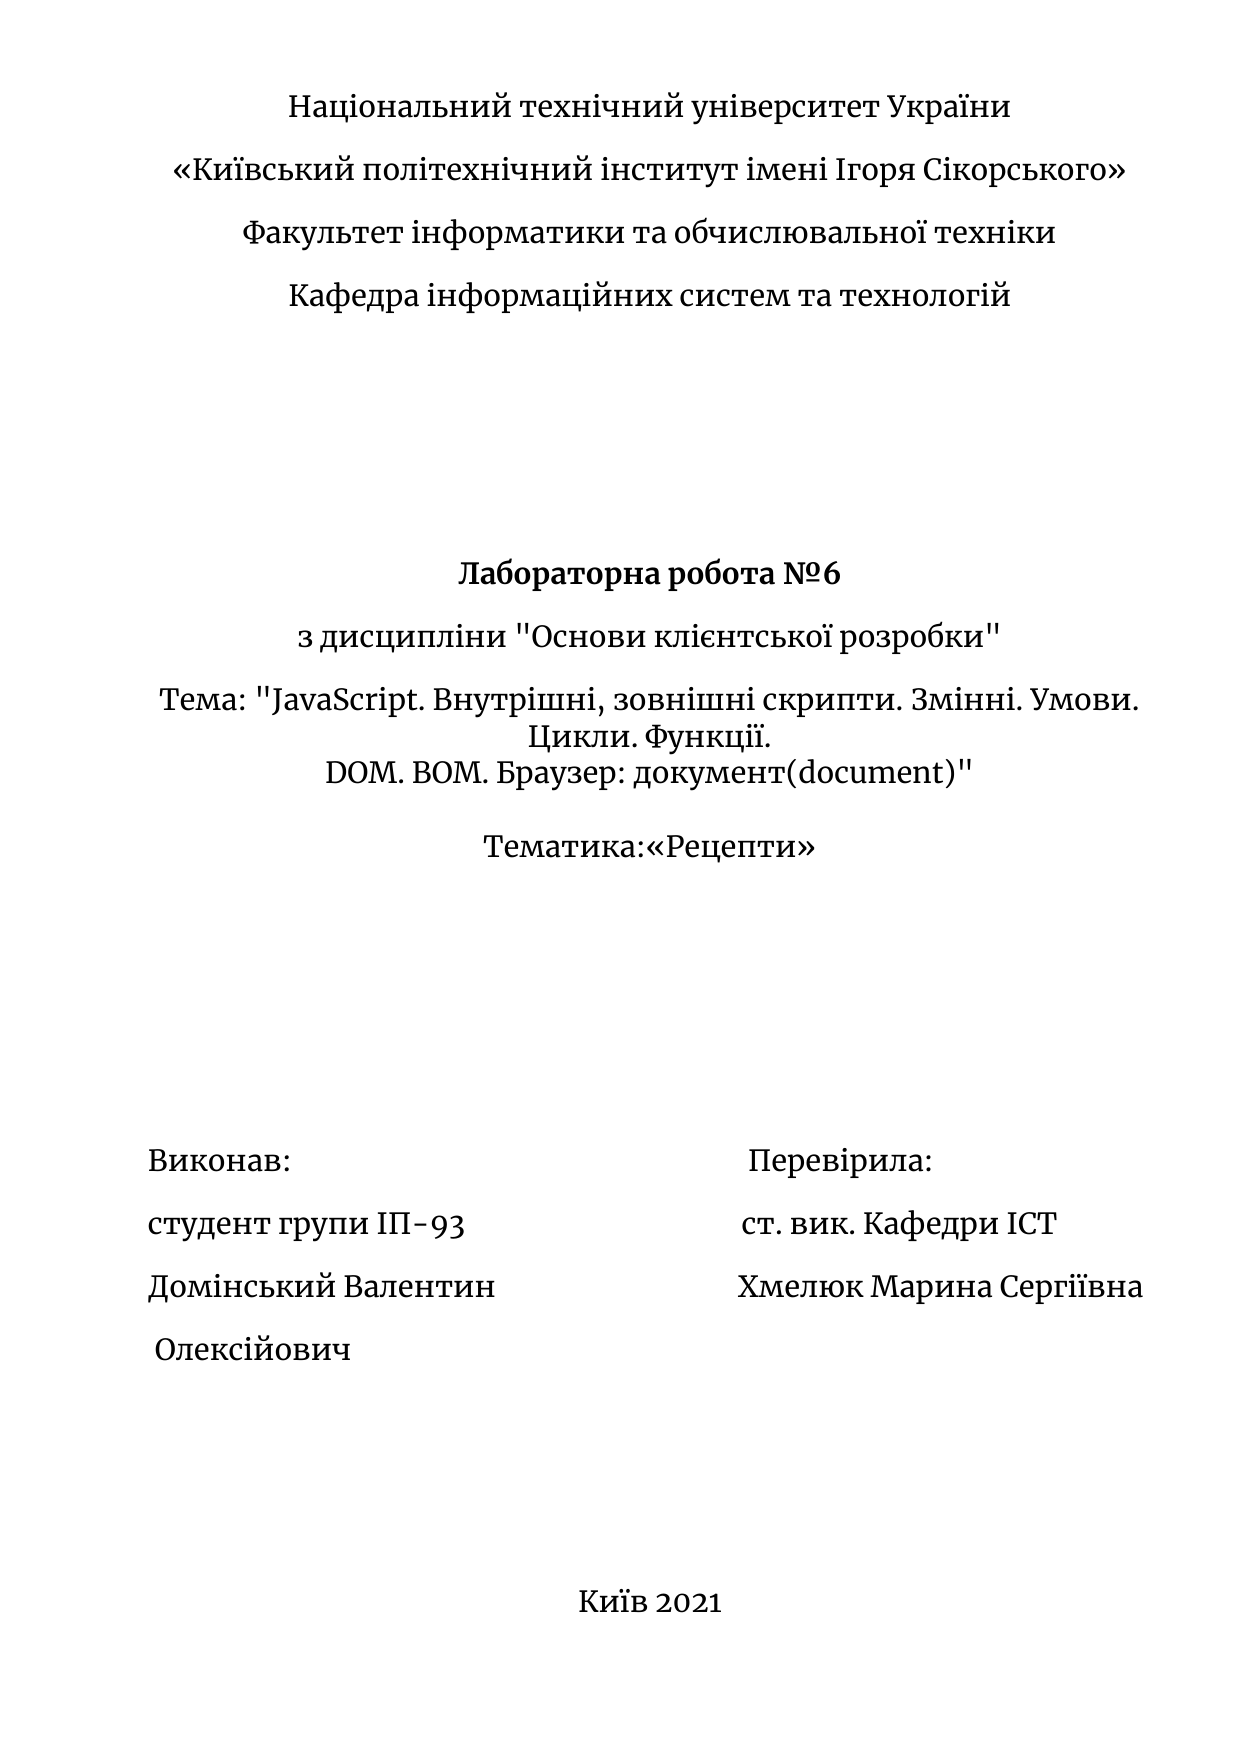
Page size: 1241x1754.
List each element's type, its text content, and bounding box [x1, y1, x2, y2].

text Домінський Валентин Хмелюк Марина Сергіївна [148, 1269, 1152, 1306]
text DOM. BOM. Браузер: документ(document)" [148, 755, 1152, 792]
text студент групи ІП-93 ст. вик. Кафедри ІСТ [148, 1206, 1152, 1243]
text Факультет інформатики та обчислювальної техніки [148, 214, 1152, 251]
text Лабораторна робота №6 [148, 556, 1152, 593]
text Тематика:«Рецепти» [148, 828, 1152, 865]
text «Київський політехнічний інститут імені Ігоря Сікорського» [148, 151, 1152, 188]
text з дисципліни "Основи клієнтської розробки" [148, 619, 1152, 656]
text Тема: "JavaScript. Внутрішні, зовнішні скрипти. Змінні. Умови. Цикли. Функції. [148, 682, 1152, 755]
text Виконав: Перевірила: [148, 1143, 1152, 1180]
text Олексійович [148, 1332, 1152, 1368]
text Київ 2021 [148, 1583, 1152, 1620]
text Кафедра інформаційних систем та технологій [148, 277, 1152, 314]
text Національний технічний університет України [148, 88, 1152, 125]
